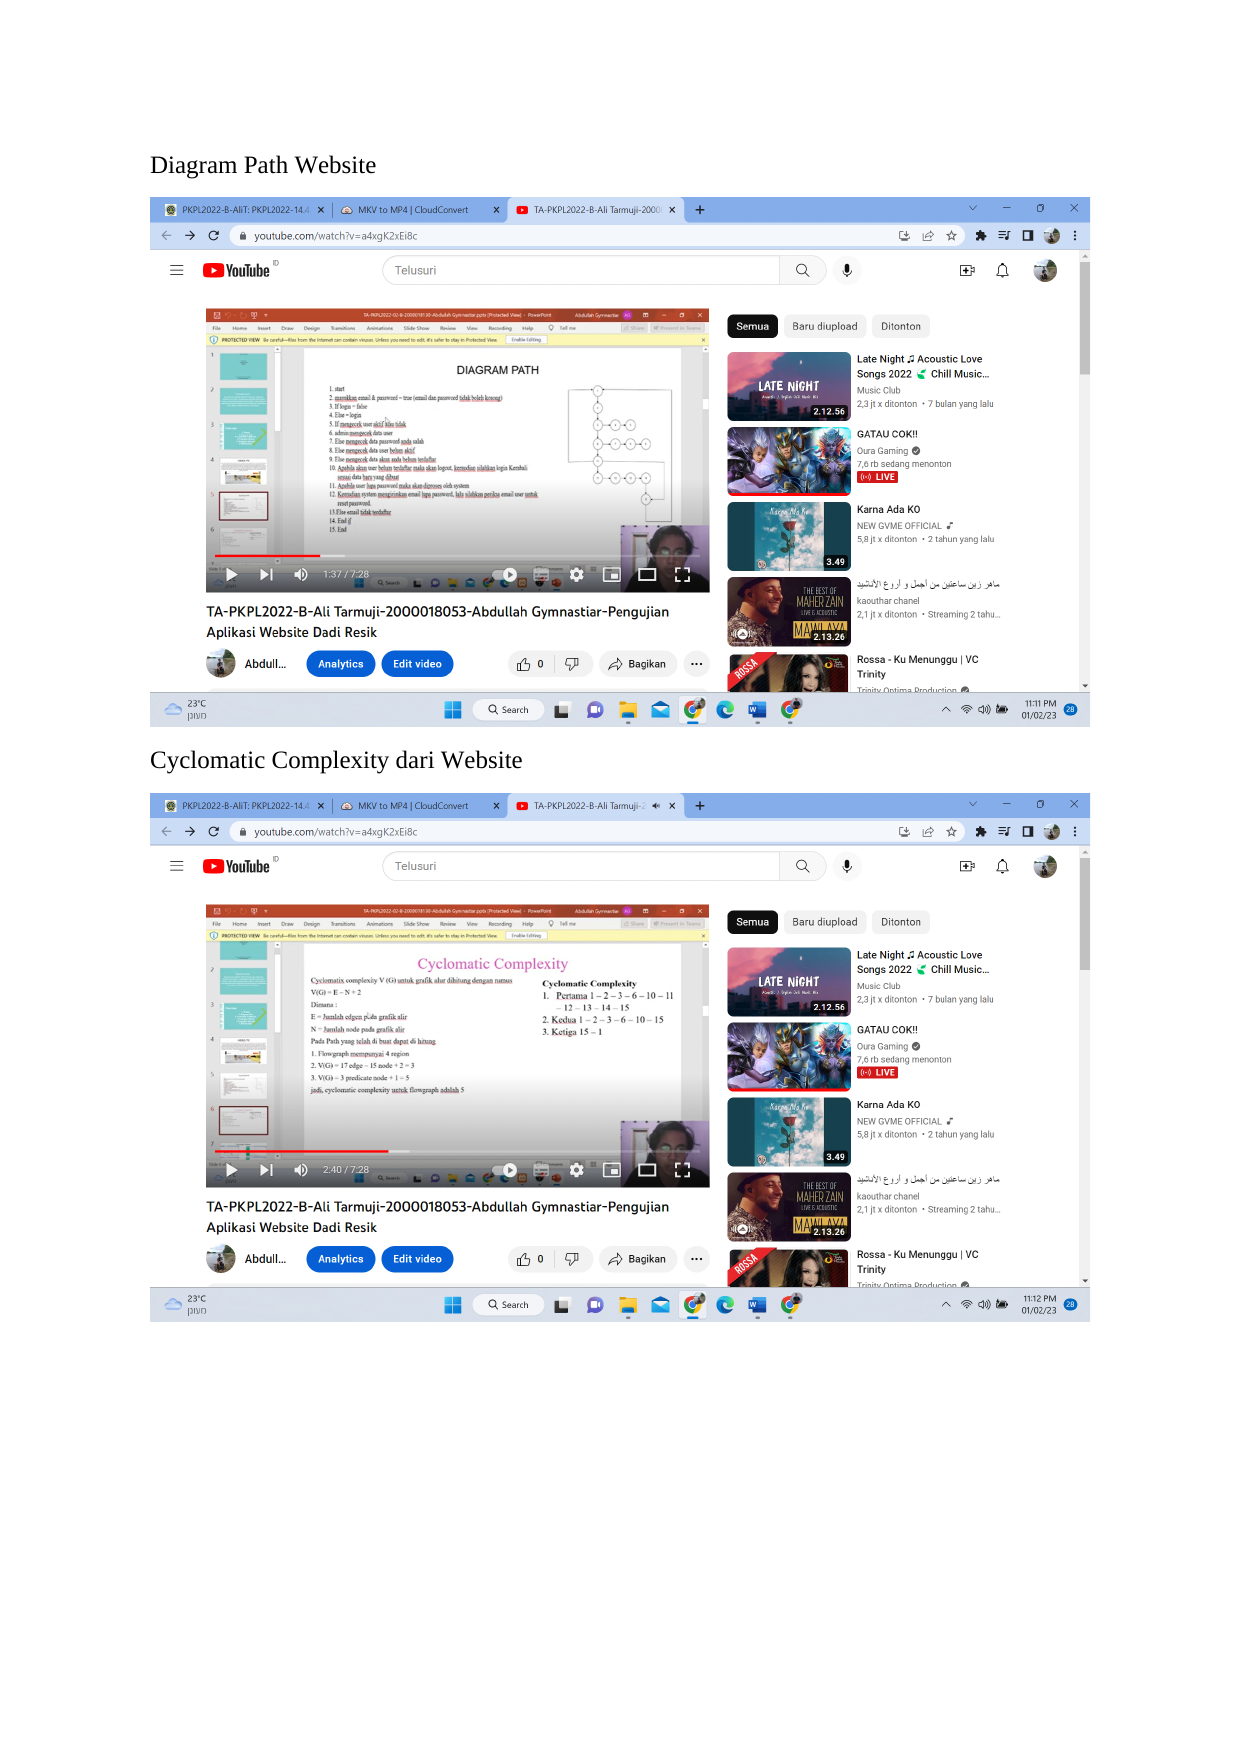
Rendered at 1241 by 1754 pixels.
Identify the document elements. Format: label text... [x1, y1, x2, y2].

text Cyclomatic Complexity dari Website [150, 745, 1090, 774]
picture [150, 793, 1091, 1322]
text Diagram Path Website [150, 150, 1090, 179]
picture [150, 197, 1091, 727]
